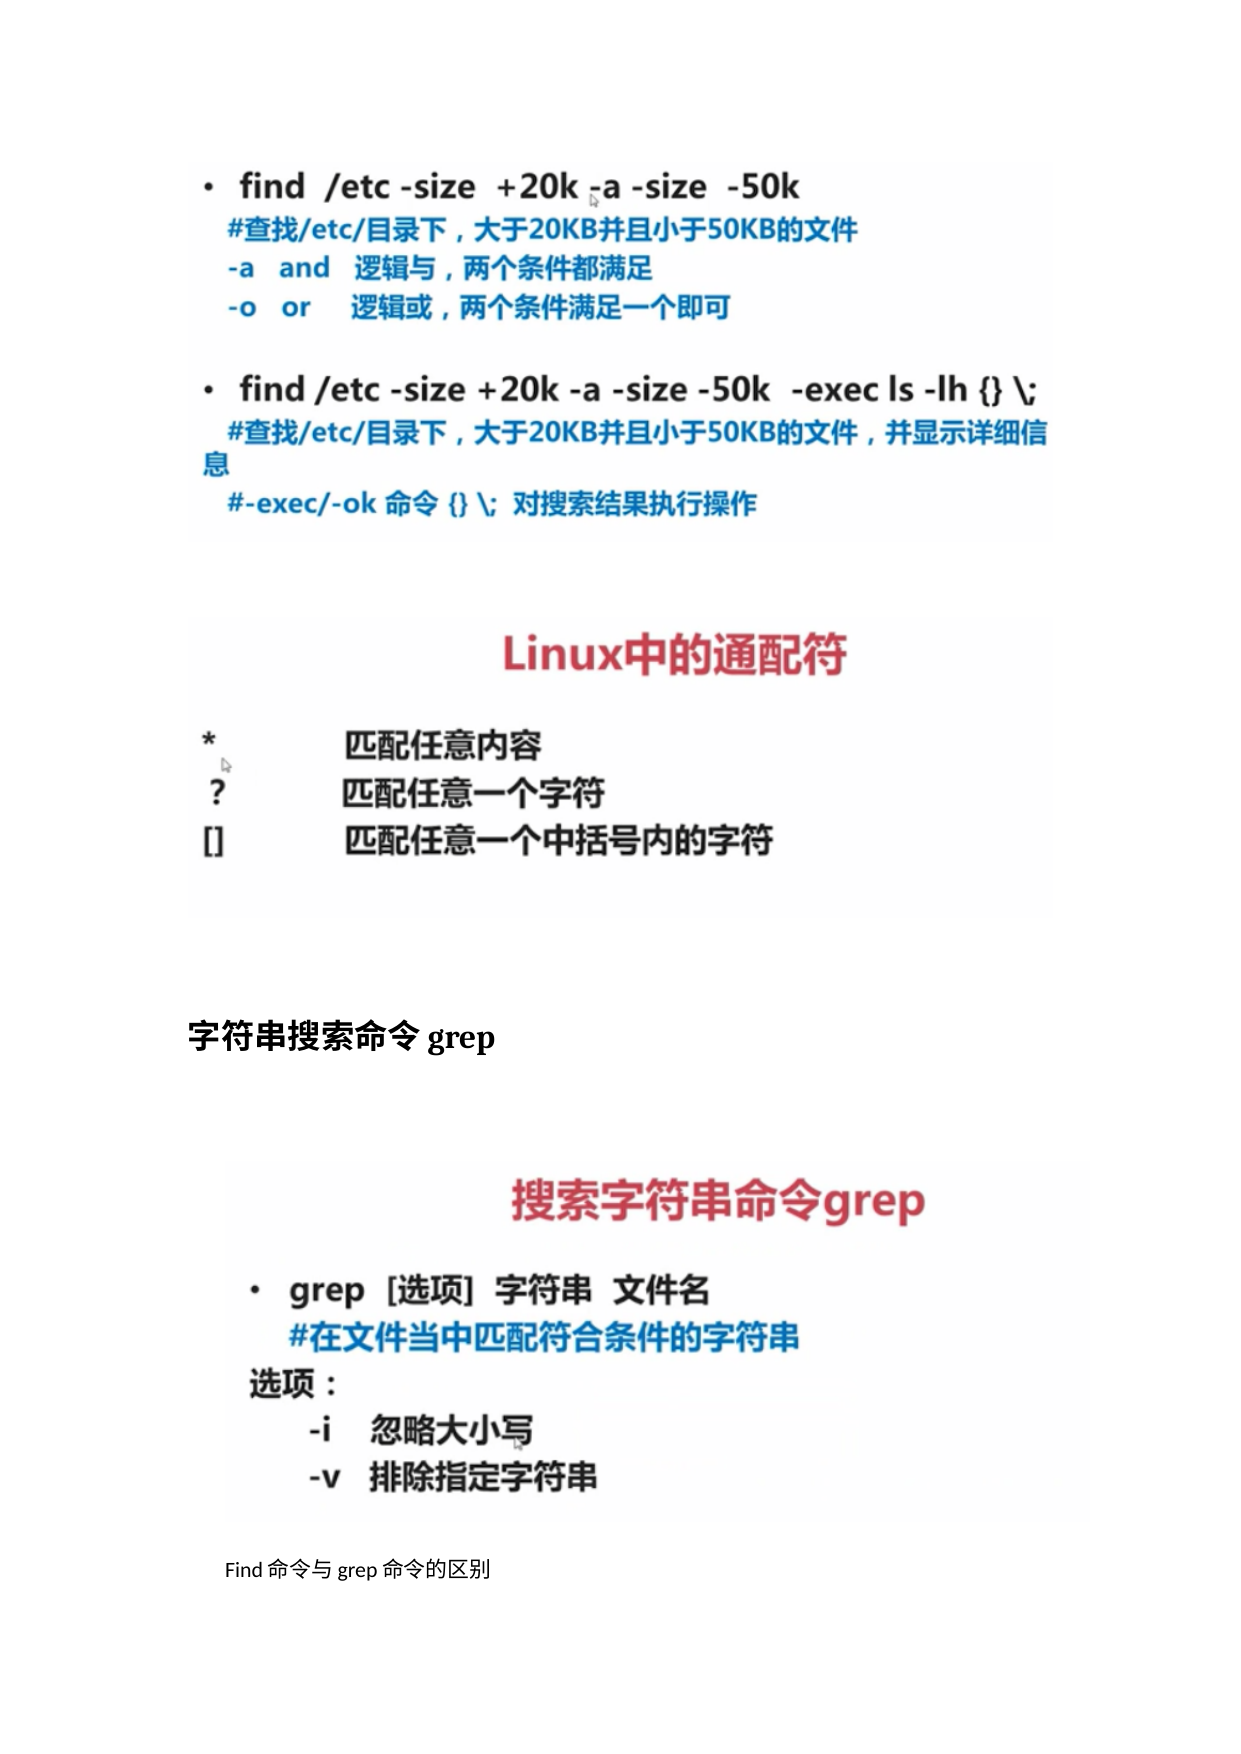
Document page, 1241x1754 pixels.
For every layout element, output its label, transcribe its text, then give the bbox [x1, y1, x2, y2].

list Find命令与grep命令的区别 [225, 1551, 1053, 1584]
picture [225, 1161, 1091, 1522]
picture [187, 617, 1053, 918]
subtitle 字符串搜索命令grep [187, 1002, 1053, 1067]
picture [187, 162, 1053, 542]
